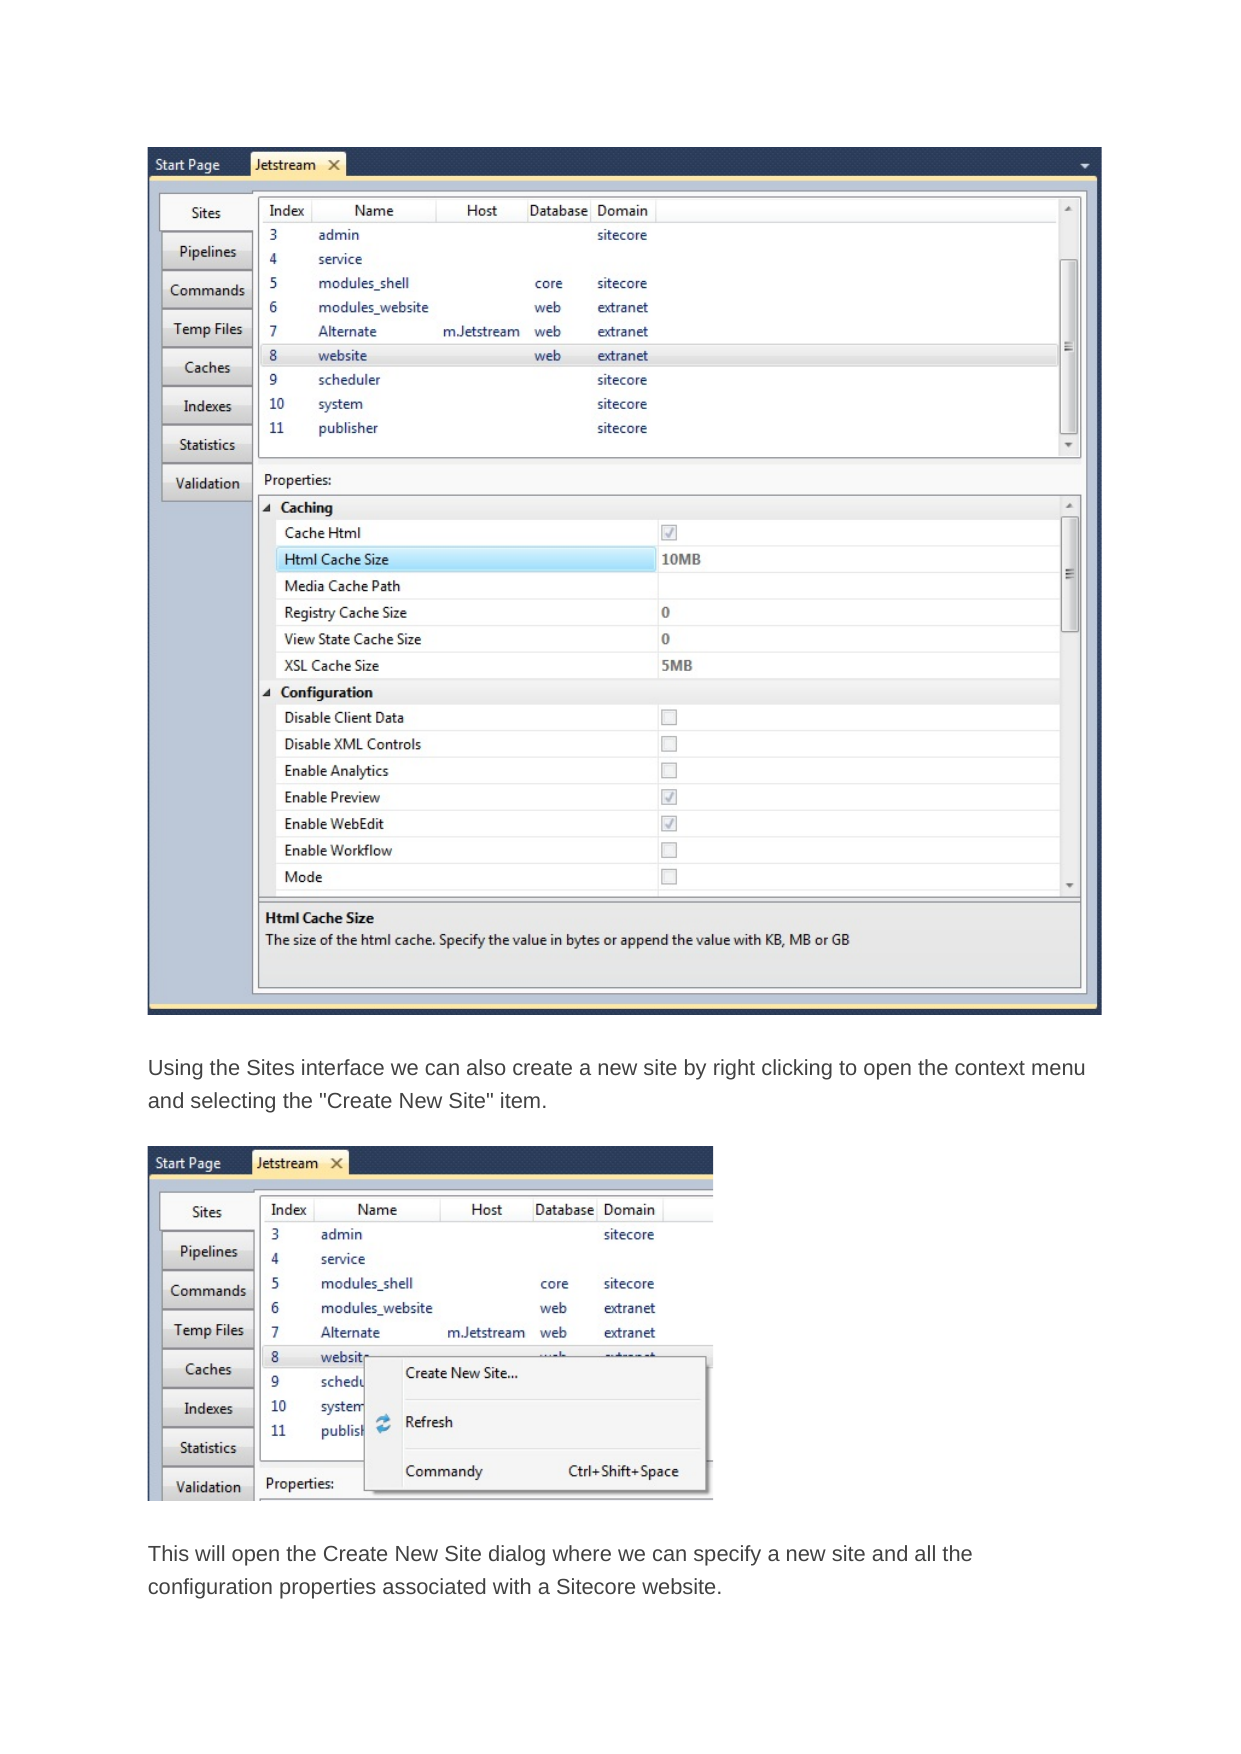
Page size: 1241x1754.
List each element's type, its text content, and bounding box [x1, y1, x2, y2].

picture [147, 1146, 714, 1501]
text Using the Sites interface we can also create a new site by right clicking to open the context menu and selecting the "Create New Site" item. [148, 1048, 1093, 1113]
text This will open the Create New Site dialog where we can specify a new site and all the configuration properties associated with a Sitecore website. [148, 1533, 1093, 1599]
picture [147, 147, 1102, 1015]
